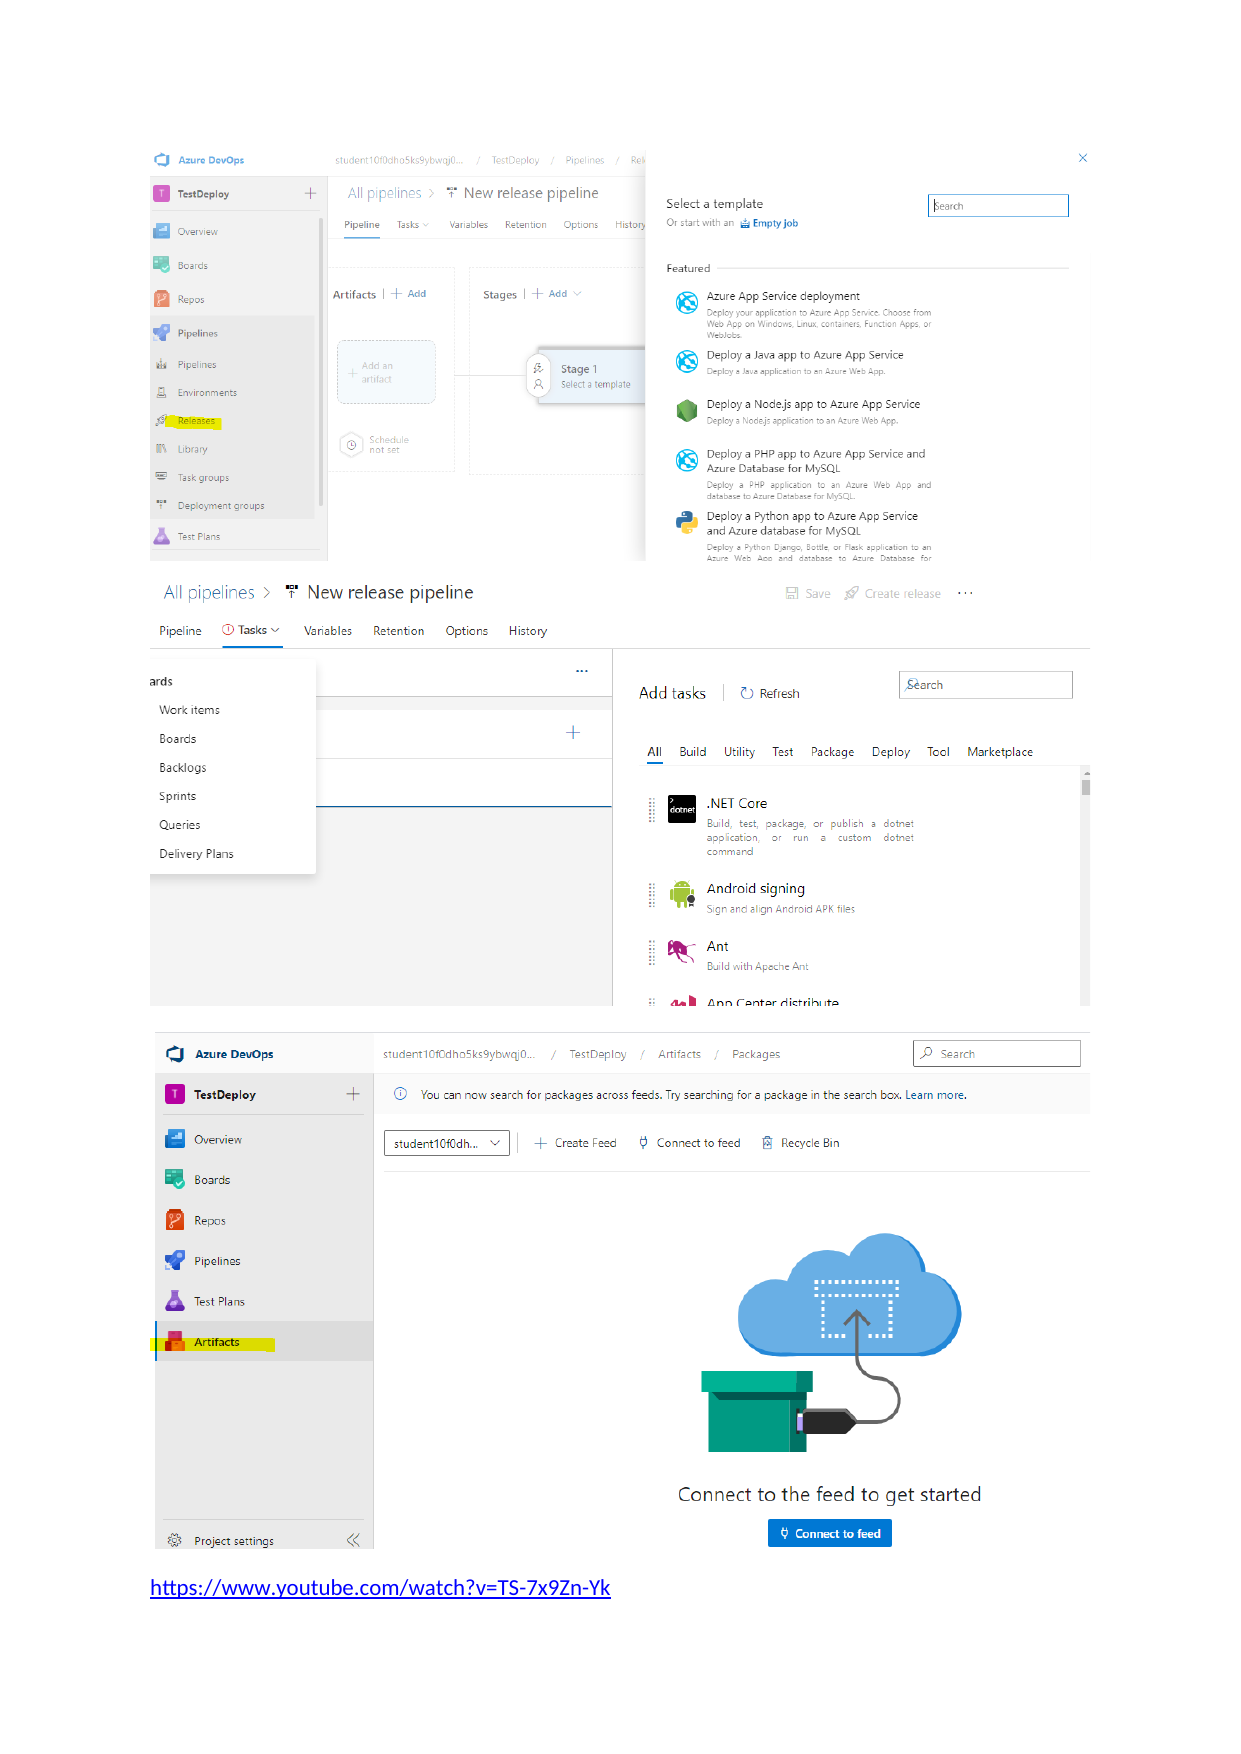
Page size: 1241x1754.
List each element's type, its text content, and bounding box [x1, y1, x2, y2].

picture [150, 150, 1091, 561]
picture [150, 585, 1091, 1006]
picture [150, 1030, 1091, 1549]
text https://www.youtube.com/watch?v=TS-7x9Zn-Yk [150, 1573, 1090, 1601]
